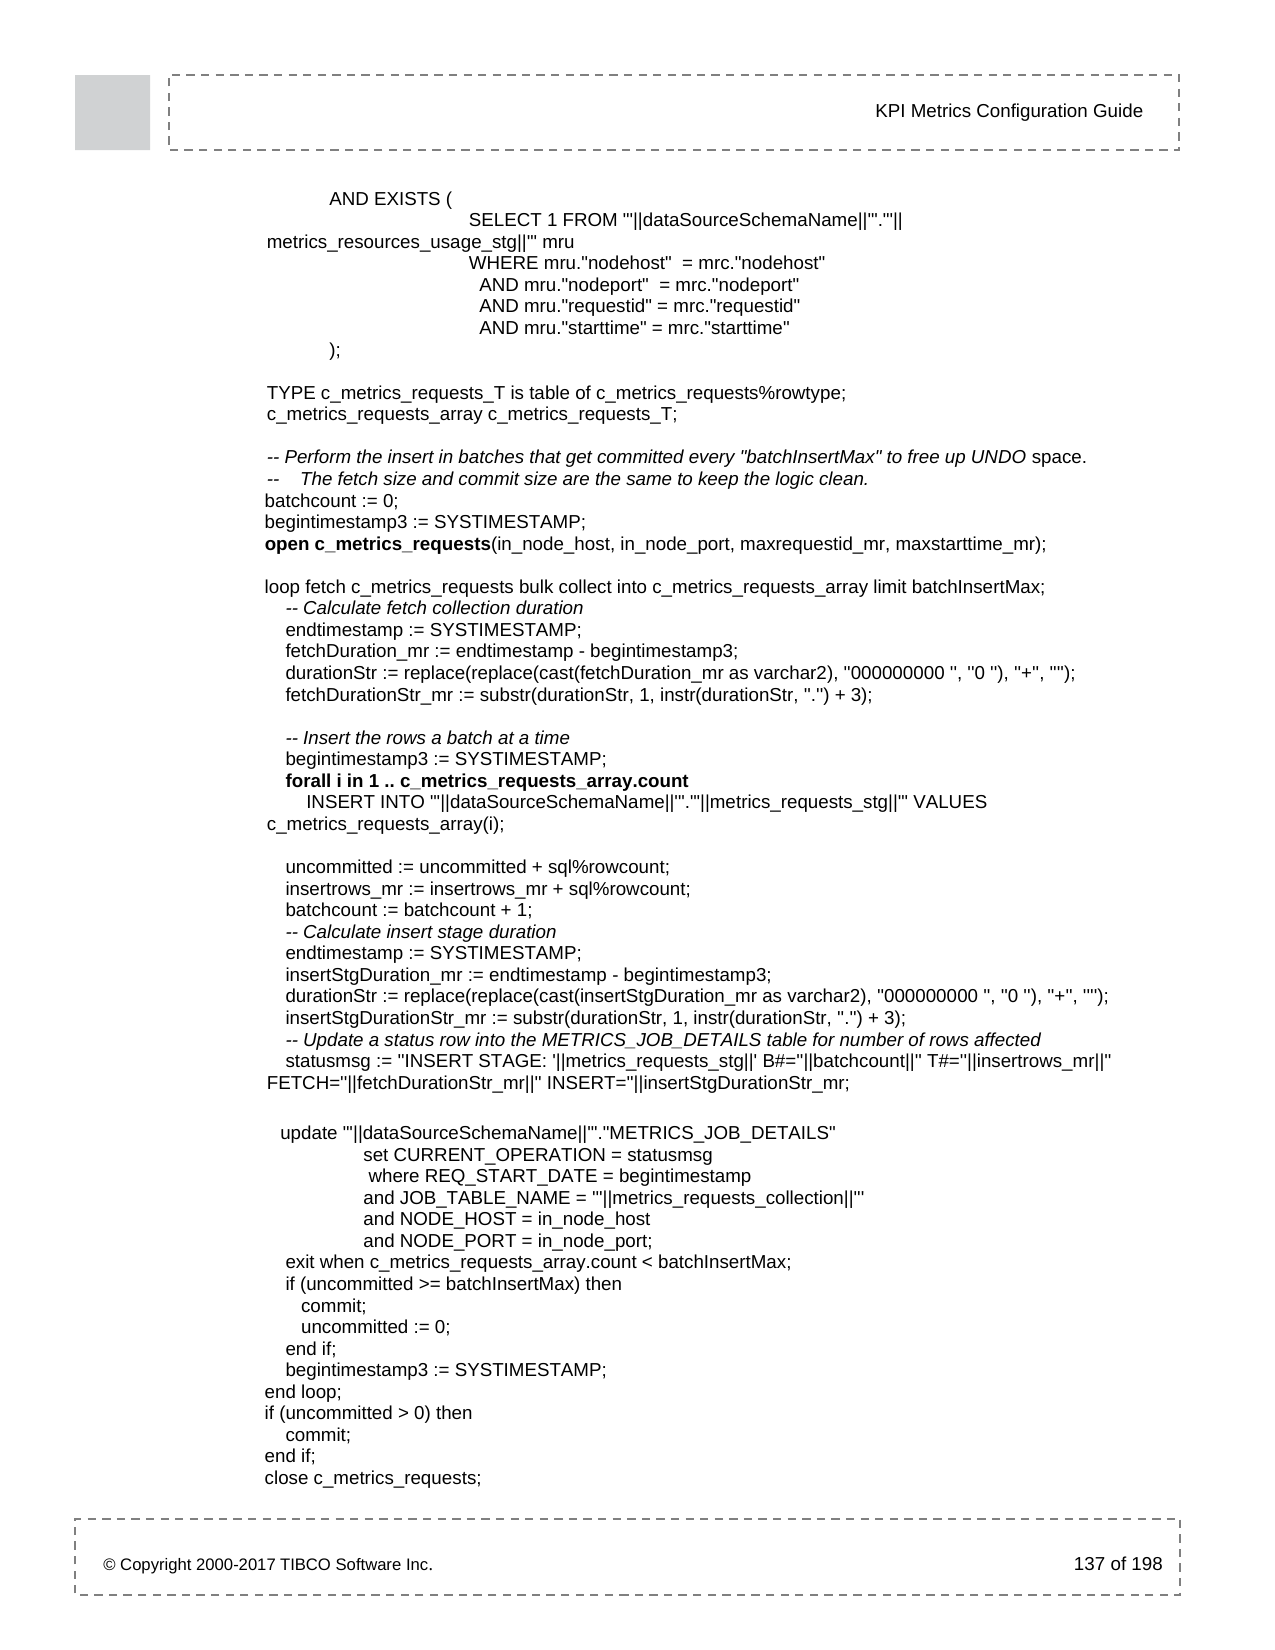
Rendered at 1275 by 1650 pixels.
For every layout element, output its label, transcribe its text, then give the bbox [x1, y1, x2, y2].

text -- Insert the rows a batch at a time [244, 727, 1162, 748]
text begintimestamp3 := SYSTIMESTAMP; [244, 511, 1162, 532]
text close c_metrics_requests; [244, 1467, 1162, 1488]
text fetchDurationStr_mr := substr(durationStr, 1, instr(durationStr, ''.'') + 3); [244, 683, 1162, 705]
text AND mru."nodeport" = mrc."nodeport" [244, 274, 1162, 295]
text TYPE c_metrics_requests_T is table of c_metrics_requests%rowtype; [244, 382, 1162, 403]
text SELECT 1 FROM "'||dataSourceSchemaName||'"."'||metrics_resources_usage_stg||'" mru [244, 209, 1162, 252]
text begintimestamp3 := SYSTIMESTAMP; [244, 1359, 1162, 1381]
text exit when c_metrics_requests_array.count < batchInsertMax; [244, 1251, 1162, 1273]
text durationStr := replace(replace(cast(fetchDuration_mr as varchar2), ''000000000 '', ''0 ''), ''+'', ''''); [244, 662, 1162, 683]
text WHERE mru."nodehost" = mrc."nodehost" [244, 252, 1162, 274]
text batchcount := 0; [244, 489, 1162, 511]
text end if; [244, 1445, 1162, 1467]
text uncommitted := 0; [244, 1316, 1162, 1337]
text update "'||dataSourceSchemaName||'"."METRICS_JOB_DETAILS" [244, 1122, 1162, 1143]
text forall i in 1 .. c_metrics_requests_array.count [244, 770, 1162, 791]
text -- Calculate insert stage duration [244, 921, 1162, 942]
text -- The fetch size and commit size are the same to keep the logic clean. [244, 468, 1162, 489]
text AND mru."requestid" = mrc."requestid" [244, 295, 1162, 317]
text insertrows_mr := insertrows_mr + sql%rowcount; [244, 877, 1162, 899]
text commit; [244, 1424, 1162, 1445]
text endtimestamp := SYSTIMESTAMP; [244, 619, 1162, 640]
text -- Update a status row into the METRICS_JOB_DETAILS table for number of rows affected [244, 1028, 1162, 1050]
text and JOB_TABLE_NAME = '''||metrics_requests_collection||''' [244, 1187, 1162, 1208]
text insertStgDurationStr_mr := substr(durationStr, 1, instr(durationStr, ''.'') + 3); [244, 1007, 1162, 1028]
text insertStgDuration_mr := endtimestamp - begintimestamp3; [244, 964, 1162, 985]
text statusmsg := ''INSERT STAGE: '||metrics_requests_stg||' B#=''||batchcount||'' T#=''||insertrows_mr||'' FETCH=''||fetchDurationStr_mr||'' INSERT=''||insertStgDurationStr_mr; [244, 1050, 1162, 1093]
text -- Calculate fetch collection duration [244, 597, 1162, 619]
text open c_metrics_requests(in_node_host, in_node_port, maxrequestid_mr, maxstarttime_mr); [244, 532, 1162, 554]
text begintimestamp3 := SYSTIMESTAMP; [244, 748, 1162, 770]
text durationStr := replace(replace(cast(insertStgDuration_mr as varchar2), ''000000000 '', ''0 ''), ''+'', ''''); [244, 985, 1162, 1007]
text uncommitted := uncommitted + sql%rowcount; [244, 856, 1162, 877]
text c_metrics_requests_array c_metrics_requests_T; [244, 403, 1162, 425]
text ); [244, 338, 1162, 360]
text set CURRENT_OPERATION = statusmsg [244, 1143, 1162, 1165]
text end loop; [244, 1381, 1162, 1402]
text and NODE_PORT = in_node_port; [244, 1230, 1162, 1251]
text batchcount := batchcount + 1; [244, 899, 1162, 921]
text and NODE_HOST = in_node_host [244, 1208, 1162, 1230]
text AND EXISTS ( [244, 187, 1162, 209]
text commit; [244, 1294, 1162, 1316]
text endtimestamp := SYSTIMESTAMP; [244, 942, 1162, 964]
text end if; [244, 1337, 1162, 1359]
text if (uncommitted >= batchInsertMax) then [244, 1273, 1162, 1294]
text loop fetch c_metrics_requests bulk collect into c_metrics_requests_array limit batchInsertMax; [244, 576, 1162, 597]
text where REQ_START_DATE = begintimestamp [244, 1165, 1162, 1187]
text -- Perform the insert in batches that get committed every "batchInsertMax" to free up UNDO space. [244, 446, 1162, 468]
text fetchDuration_mr := endtimestamp - begintimestamp3; [244, 640, 1162, 662]
text if (uncommitted > 0) then [244, 1402, 1162, 1424]
text AND mru."starttime" = mrc."starttime" [244, 317, 1162, 338]
text INSERT INTO "'||dataSourceSchemaName||'"."'||metrics_requests_stg||'" VALUES c_metrics_requests_array(i); [244, 791, 1162, 834]
